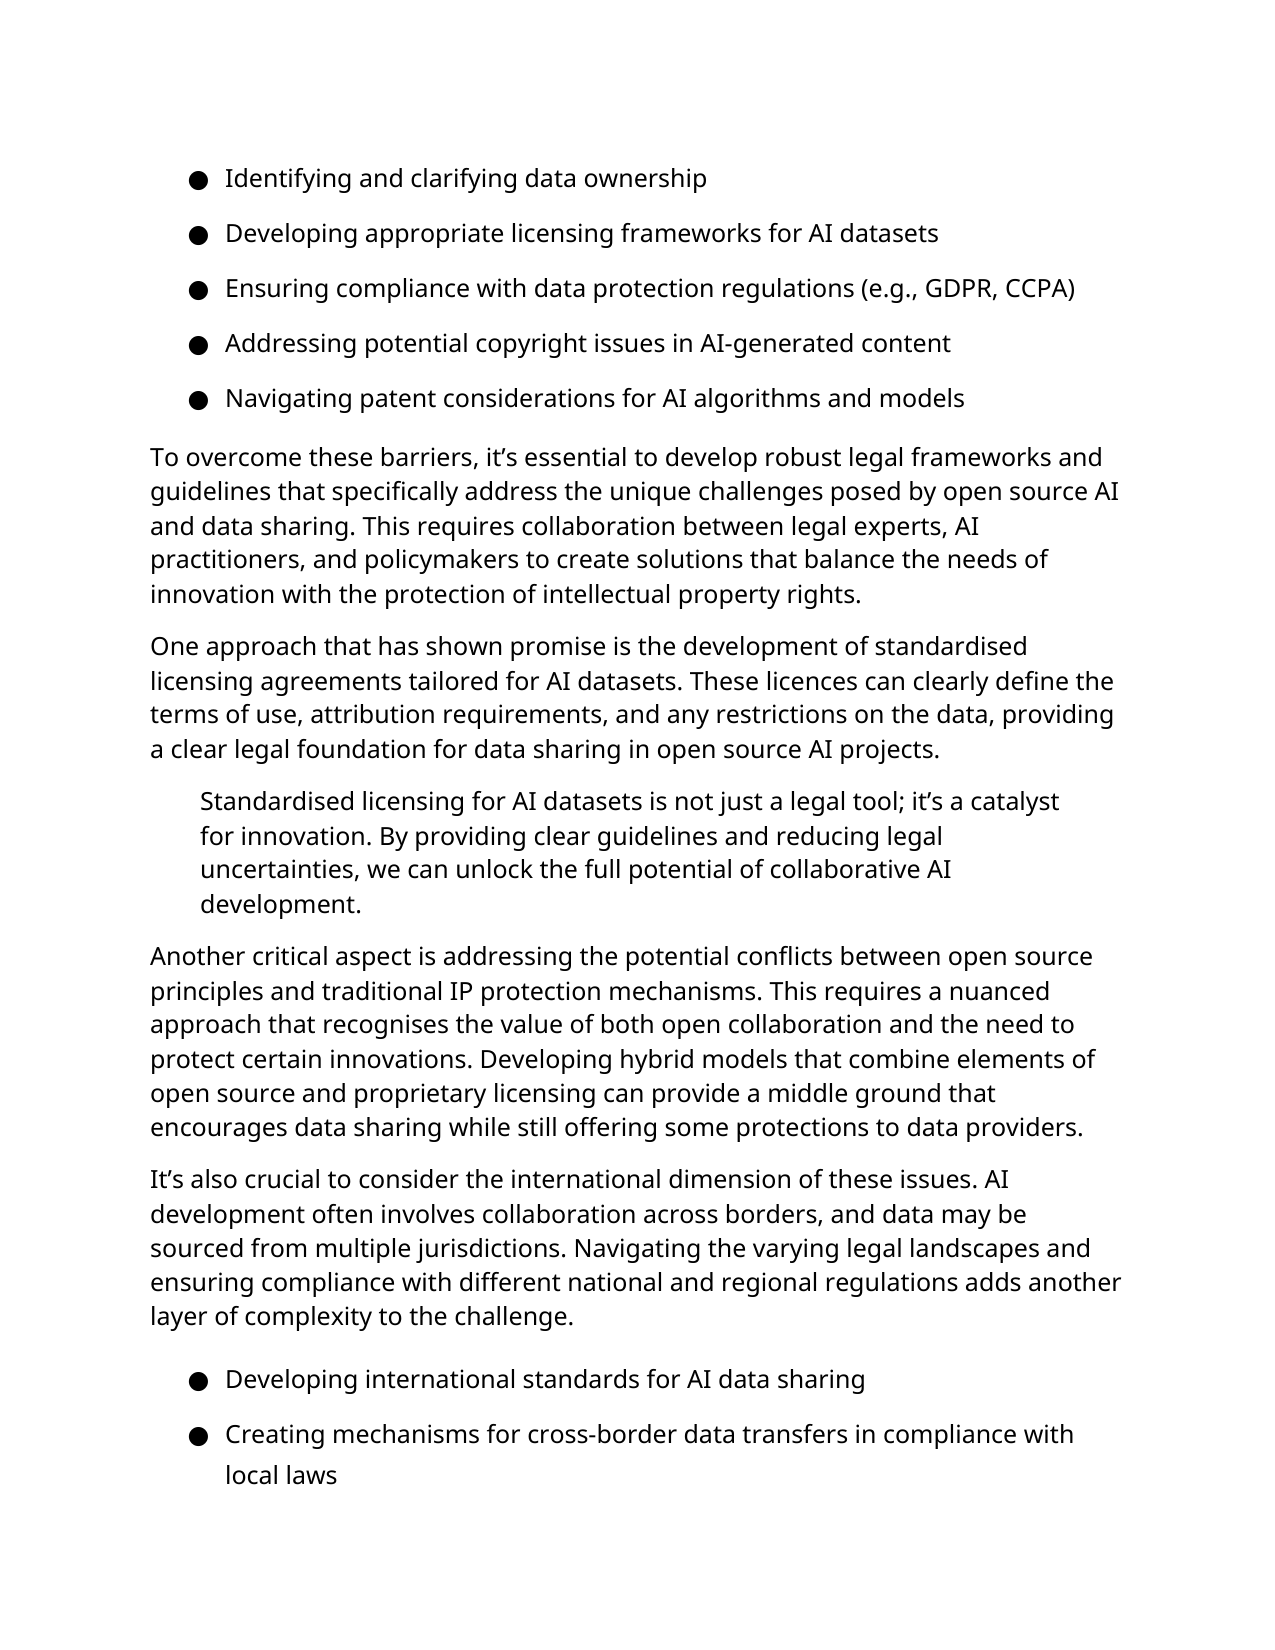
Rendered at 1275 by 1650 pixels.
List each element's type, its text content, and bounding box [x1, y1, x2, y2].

list Addressing potential copyright issues in AI-generated content [187, 315, 1125, 366]
text It’s also crucial to consider the international dimension of these issues. AI development often involves collaboration across borders, and data may be sourced from multiple jurisdictions. Navigating the varying legal landscapes and ensuring compliance with different national and regional regulations adds another layer of complexity to the challenge. [150, 1162, 1125, 1332]
text Standardised licensing for AI datasets is not just a legal tool; it’s a catalyst for innovation. By providing clear guidelines and reducing legal uncertainties, we can unlock the full potential of collaborative AI development. [200, 784, 1075, 920]
list Identifying and clarifying data ownership [187, 150, 1125, 201]
list Creating mechanisms for cross-border data transfers in compliance with local laws [187, 1406, 1125, 1492]
text One approach that has shown promise is the development of standardised licensing agreements tailored for AI datasets. These licences can clearly define the terms of use, attribution requirements, and any restrictions on the data, providing a clear legal foundation for data sharing in open source AI projects. [150, 629, 1125, 765]
text To overcome these barriers, it’s essential to develop robust legal frameworks and guidelines that specifically address the unique challenges posed by open source AI and data sharing. This requires collaboration between legal experts, AI practitioners, and policymakers to create solutions that balance the needs of innovation with the protection of intellectual property rights. [150, 440, 1125, 610]
list Developing international standards for AI data sharing [187, 1351, 1125, 1402]
list Ensuring compliance with data protection regulations (e.g., GDPR, CCPA) [187, 260, 1125, 311]
text Another critical aspect is addressing the potential conflicts between open source principles and traditional IP protection mechanisms. This requires a nuanced approach that recognises the value of both open collaboration and the need to protect certain innovations. Developing hybrid models that combine elements of open source and proprietary licensing can provide a middle ground that encourages data sharing while still offering some protections to data providers. [150, 939, 1125, 1143]
list Navigating patent considerations for AI algorithms and models [187, 370, 1125, 421]
list Developing appropriate licensing frameworks for AI datasets [187, 205, 1125, 256]
